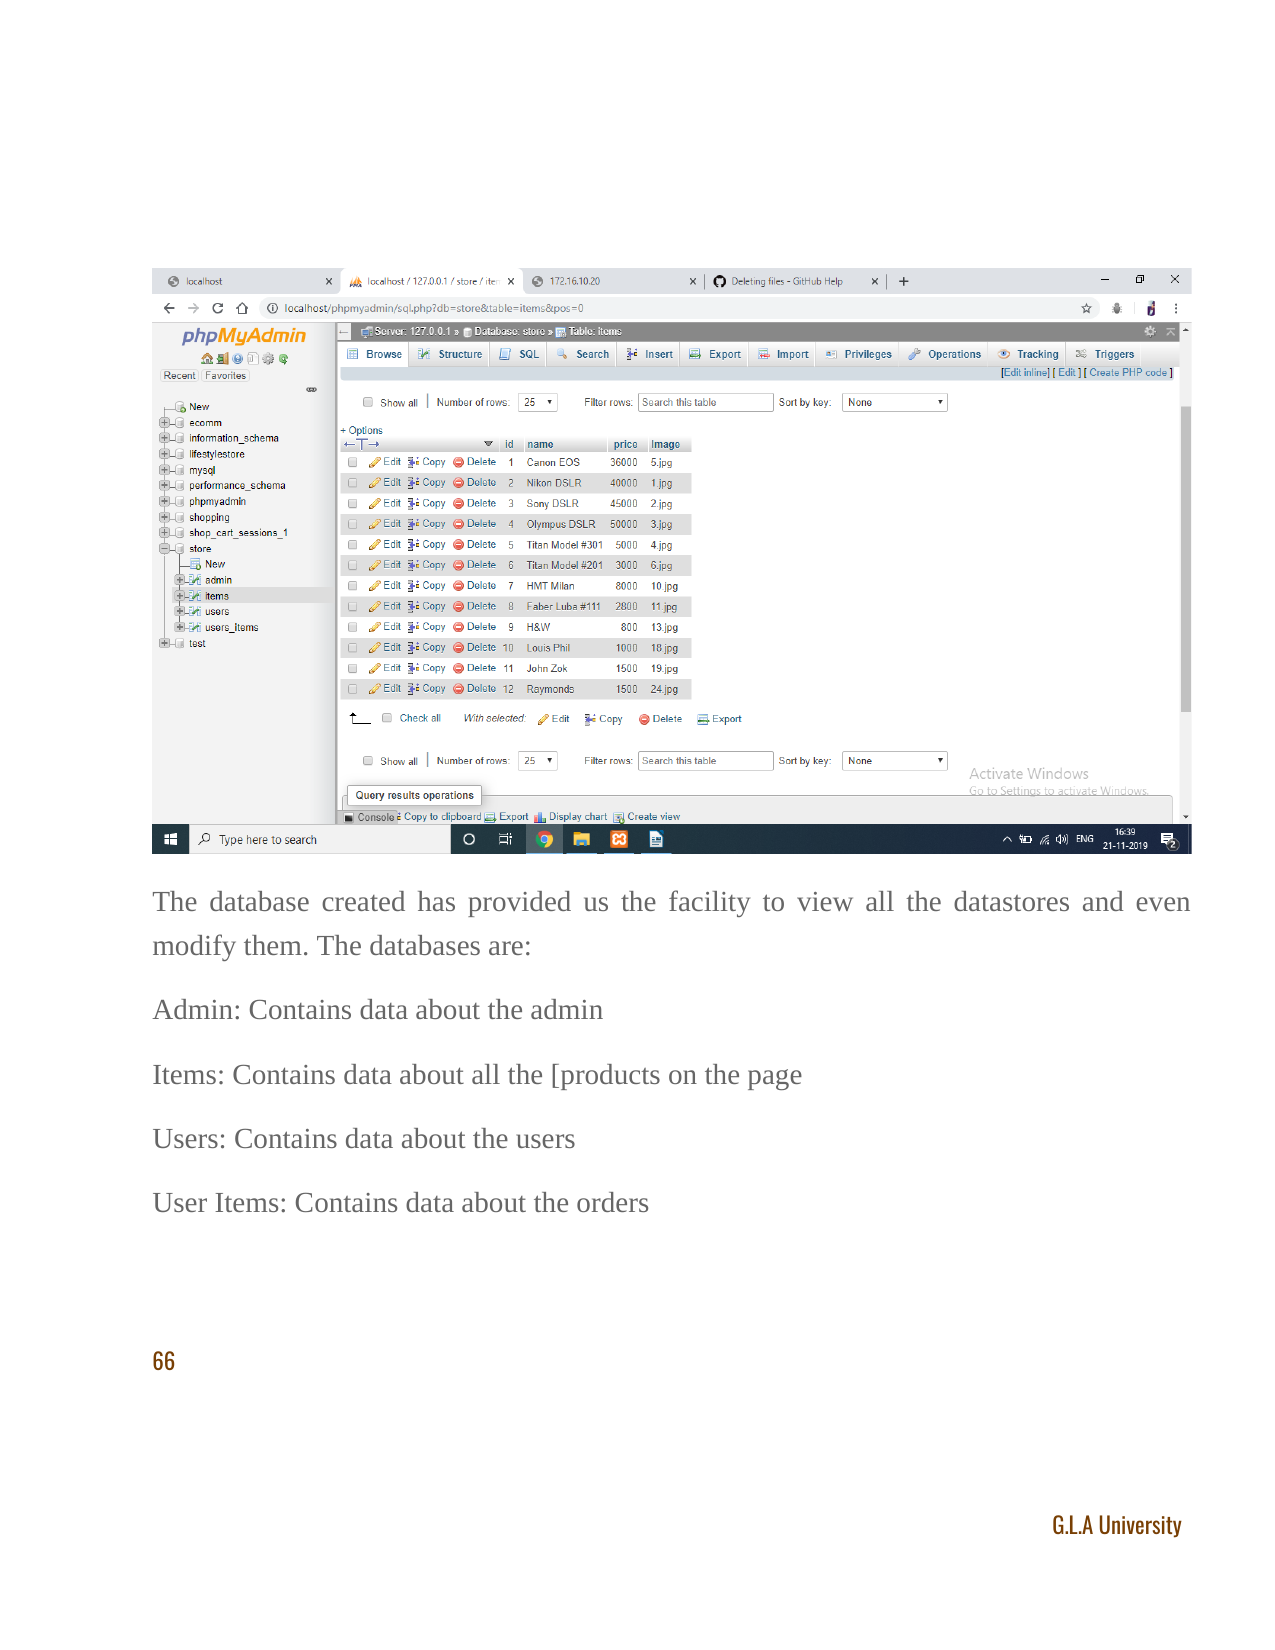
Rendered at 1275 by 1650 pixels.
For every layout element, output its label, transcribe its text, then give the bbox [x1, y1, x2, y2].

text Users: Contains data about the users [152, 1121, 1192, 1155]
text Admin: Contains data about the admin [152, 992, 1192, 1026]
text Items: Contains data about all the [products on the page [152, 1057, 1192, 1090]
text User Items: Contains data about the orders [152, 1186, 1192, 1219]
picture [152, 268, 1192, 854]
text The database created has provided us the facility to view all the datastores and even modify them. The databases are: [152, 884, 1192, 962]
